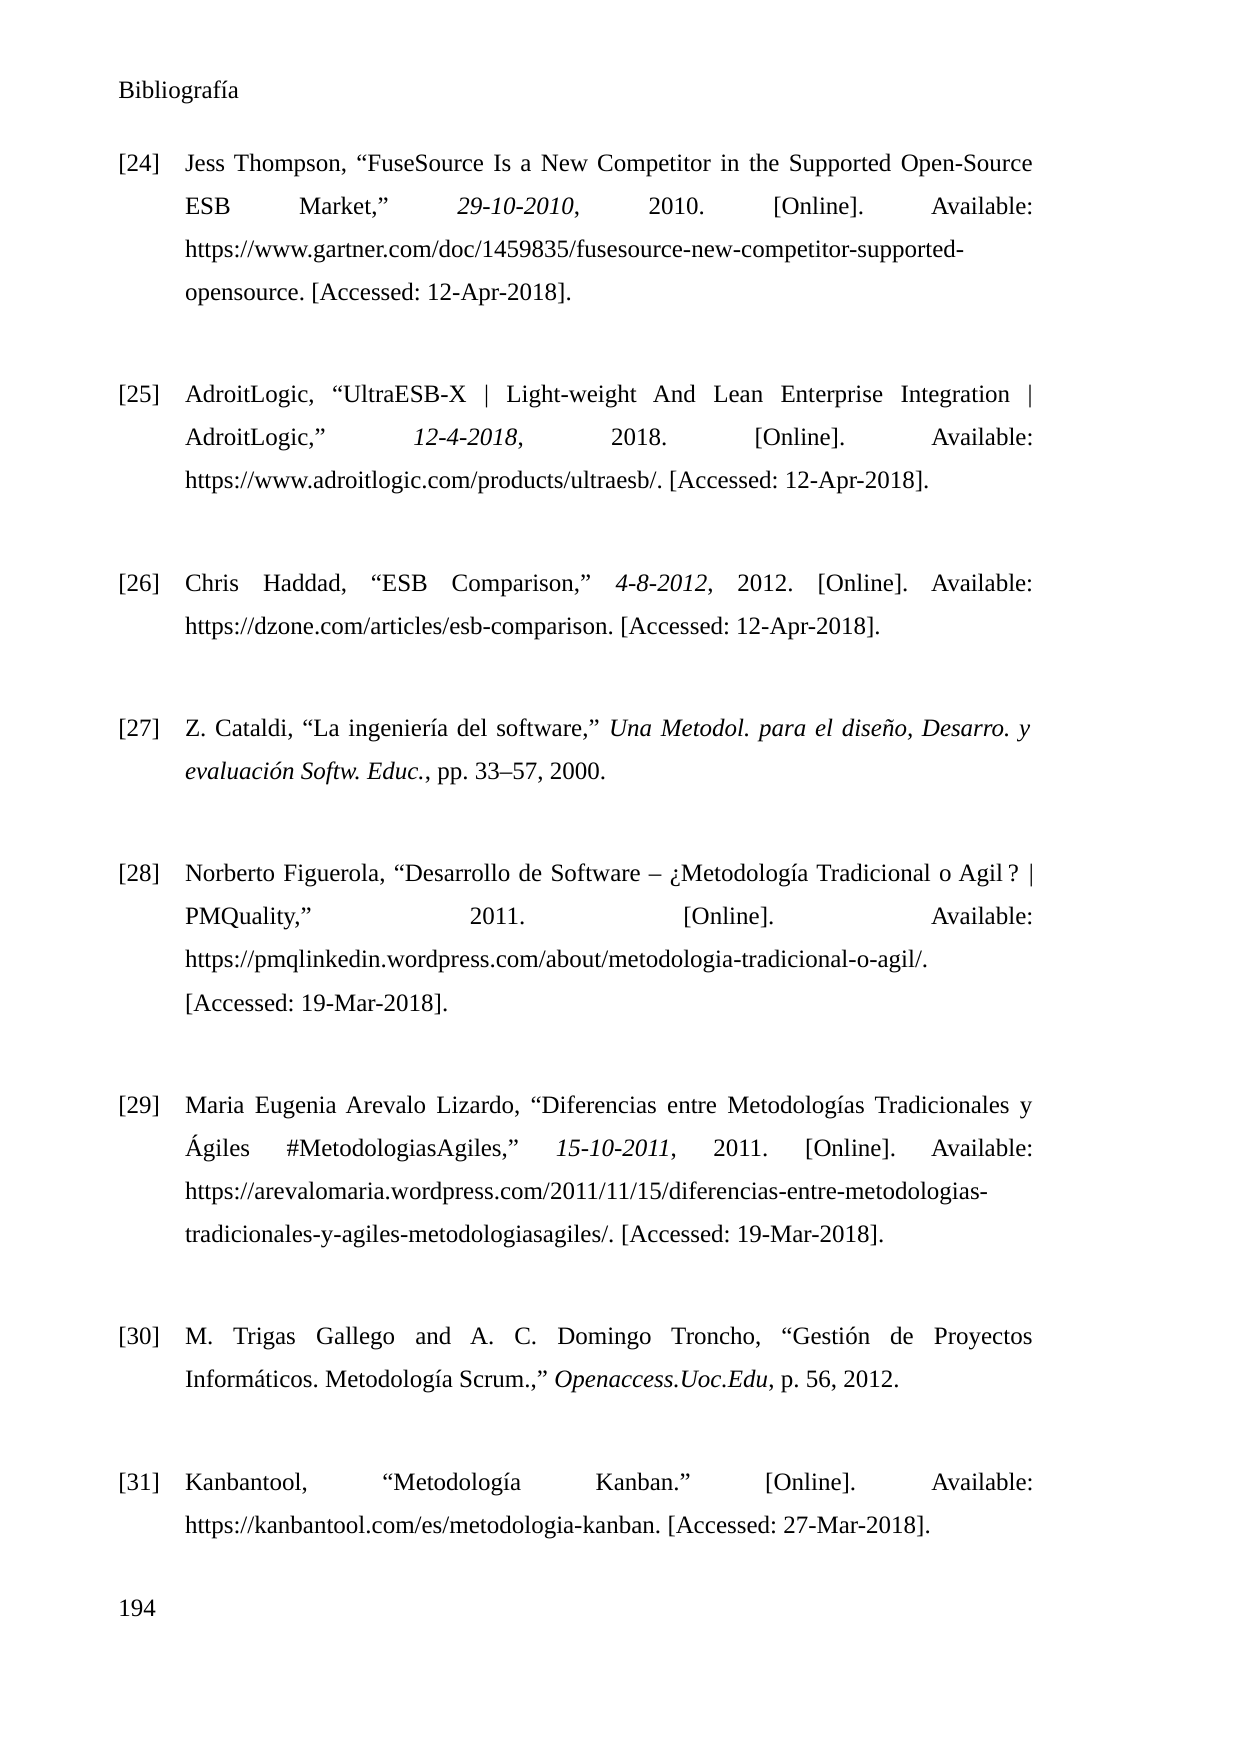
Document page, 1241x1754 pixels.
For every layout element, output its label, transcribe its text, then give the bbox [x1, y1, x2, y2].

text [24] Jess Thompson, “FuseSource Is a New Competitor in the Supported Open-Source ESB Market,” 29-10-2010, 2010. [Online]. Available: https://www.gartner.com/doc/1459835/fusesource-new-competitor-supported-opensource. [Accessed: 12-Apr-2018]. [118, 148, 1033, 306]
text [25] AdroitLogic, “UltraESB-X | Light-weight And Lean Enterprise Integration | AdroitLogic,” 12-4-2018, 2018. [Online]. Available: https://www.adroitlogic.com/products/ultraesb/. [Accessed: 12-Apr-2018]. [118, 379, 1033, 494]
text [27] Z. Cataldi, “La ingeniería del software,” Una Metodol. para el diseño, Desarro. y evaluación Softw. Educ., pp. 33–57, 2000. [118, 713, 1033, 785]
text [30] M. Trigas Gallego and A. C. Domingo Troncho, “Gestión de Proyectos Informáticos. Metodología Scrum.,” Openaccess.Uoc.Edu, p. 56, 2012. [118, 1321, 1033, 1393]
text [26] Chris Haddad, “ESB Comparison,” 4-8-2012, 2012. [Online]. Available: https://dzone.com/articles/esb-comparison. [Accessed: 12-Apr-2018]. [118, 568, 1033, 639]
text [31] Kanbantool, “Metodología Kanban.” [Online]. Available: https://kanbantool.com/es/metodologia-kanban. [Accessed: 27-Mar-2018]. [118, 1467, 1033, 1539]
text [28] Norberto Figuerola, “Desarrollo de Software – ¿Metodología Tradicional o Agil ? | PMQuality,” 2011. [Online]. Available: https://pmqlinkedin.wordpress.com/about/metodologia-tradicional-o-agil/. [Accessed: 19-Mar-2018]. [118, 858, 1033, 1016]
text [29] Maria Eugenia Arevalo Lizardo, “Diferencias entre Metodologías Tradicionales y Ágiles #MetodologiasAgiles,” 15-10-2011, 2011. [Online]. Available: https://arevalomaria.wordpress.com/2011/11/15/diferencias-entre-metodologias-tradicionales-y-agiles-metodologiasagiles/. [Accessed: 19-Mar-2018]. [118, 1090, 1033, 1248]
